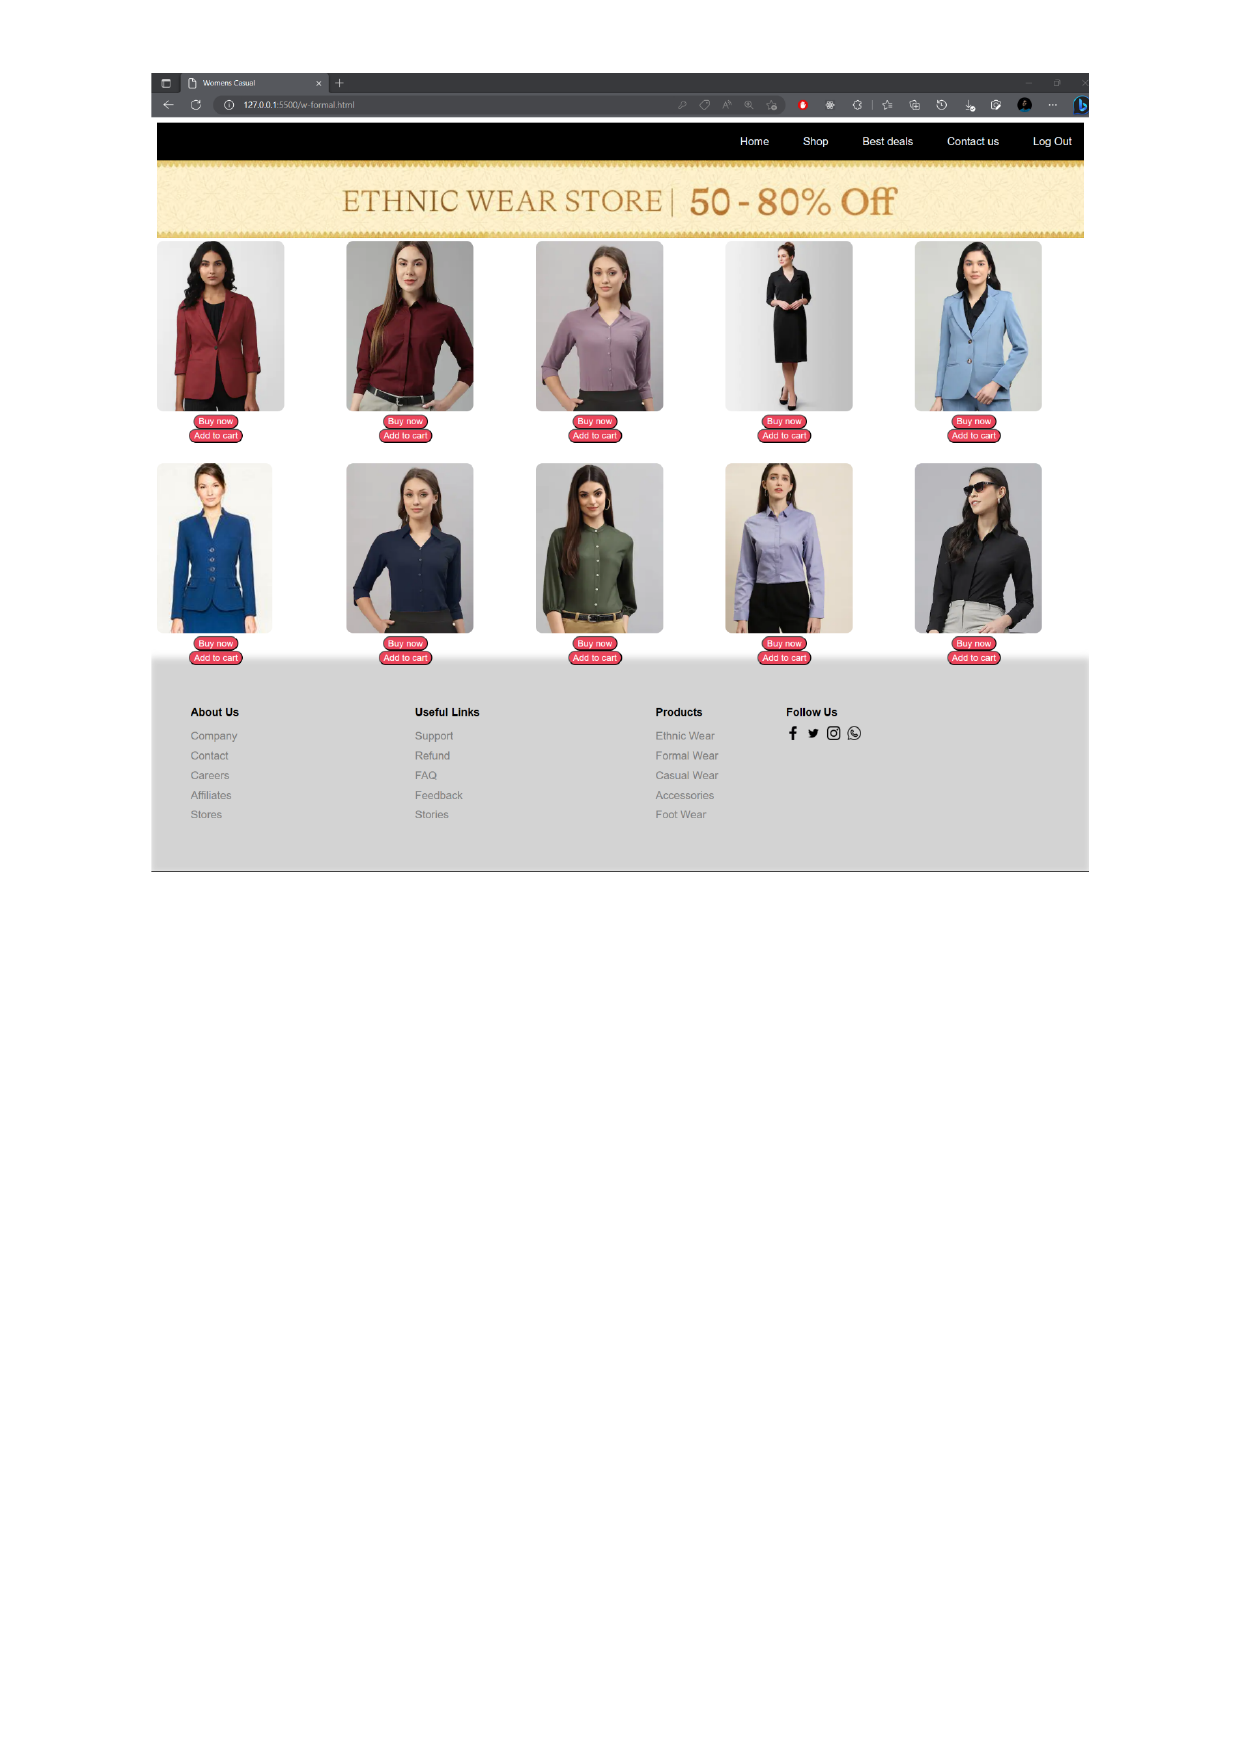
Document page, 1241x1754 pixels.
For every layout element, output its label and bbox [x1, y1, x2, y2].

picture [151, 73, 1089, 872]
